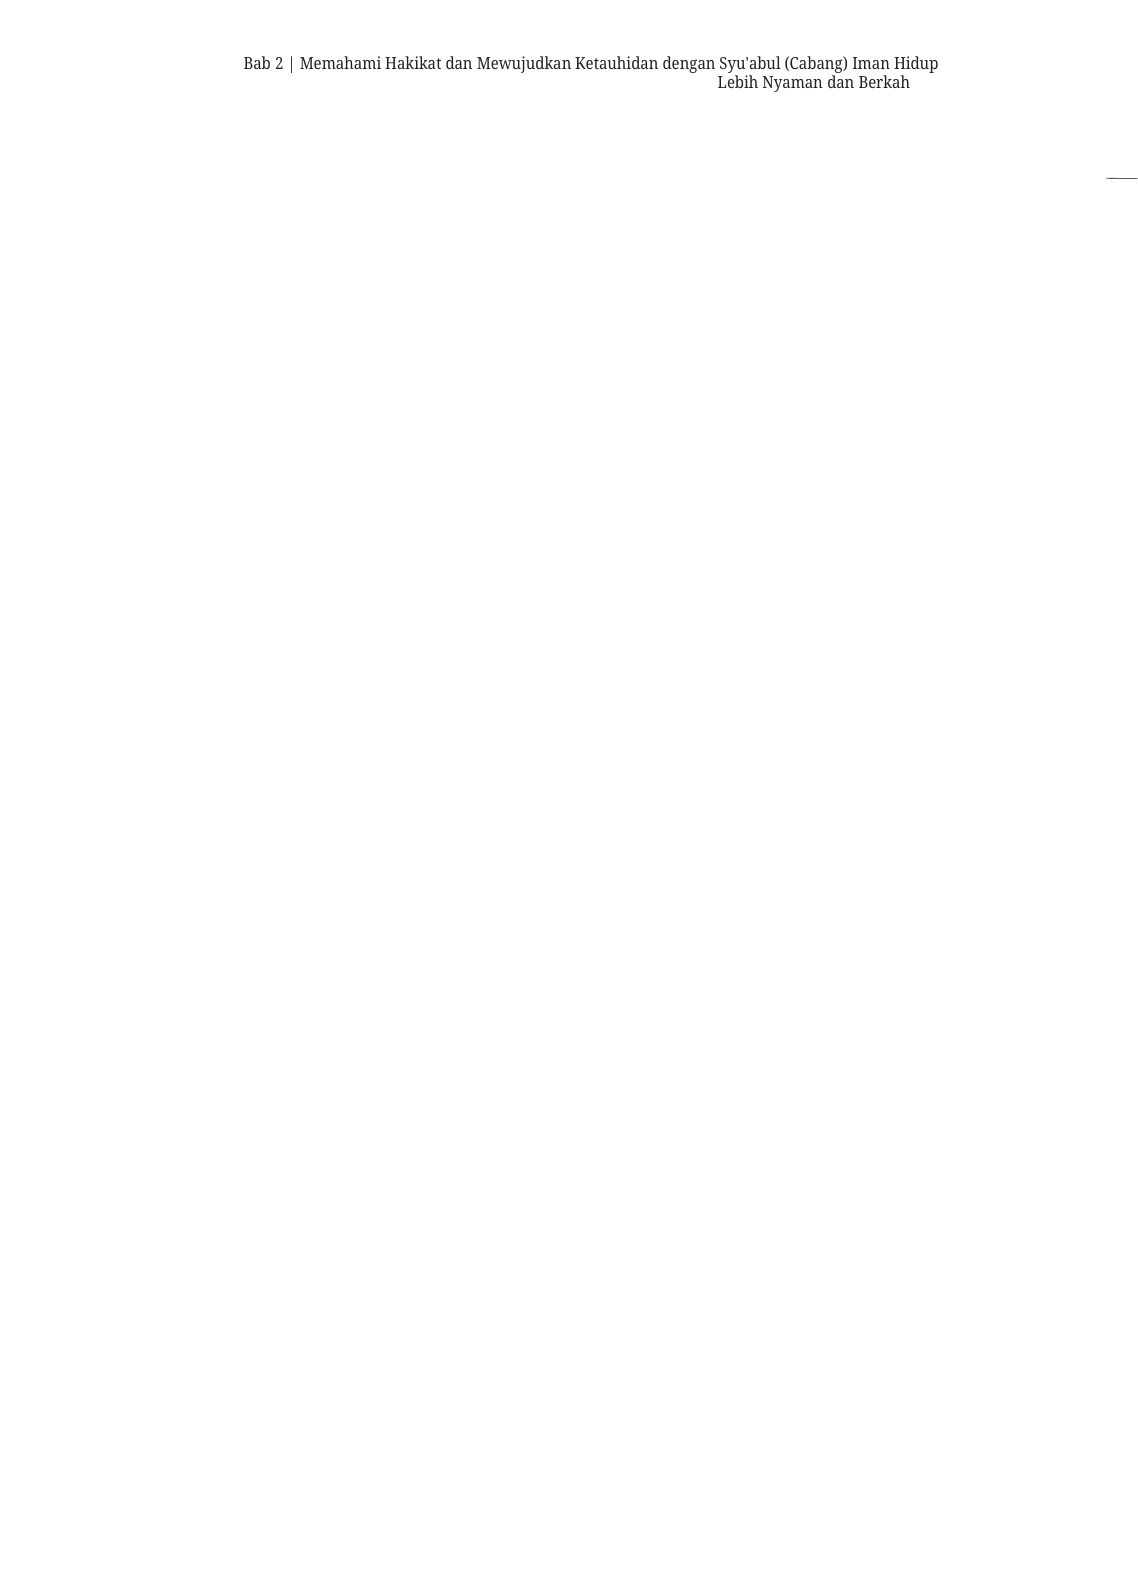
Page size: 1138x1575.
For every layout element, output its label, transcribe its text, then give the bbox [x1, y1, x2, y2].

text Lebih Nyaman dan Berkah [717, 75, 1117, 92]
text Bab 2 | Memahami Hakikat dan Mewujudkan Ketauhidan dengan Syu'abul (Cabang) Iman Hidup 47 [243, 48, 1117, 75]
